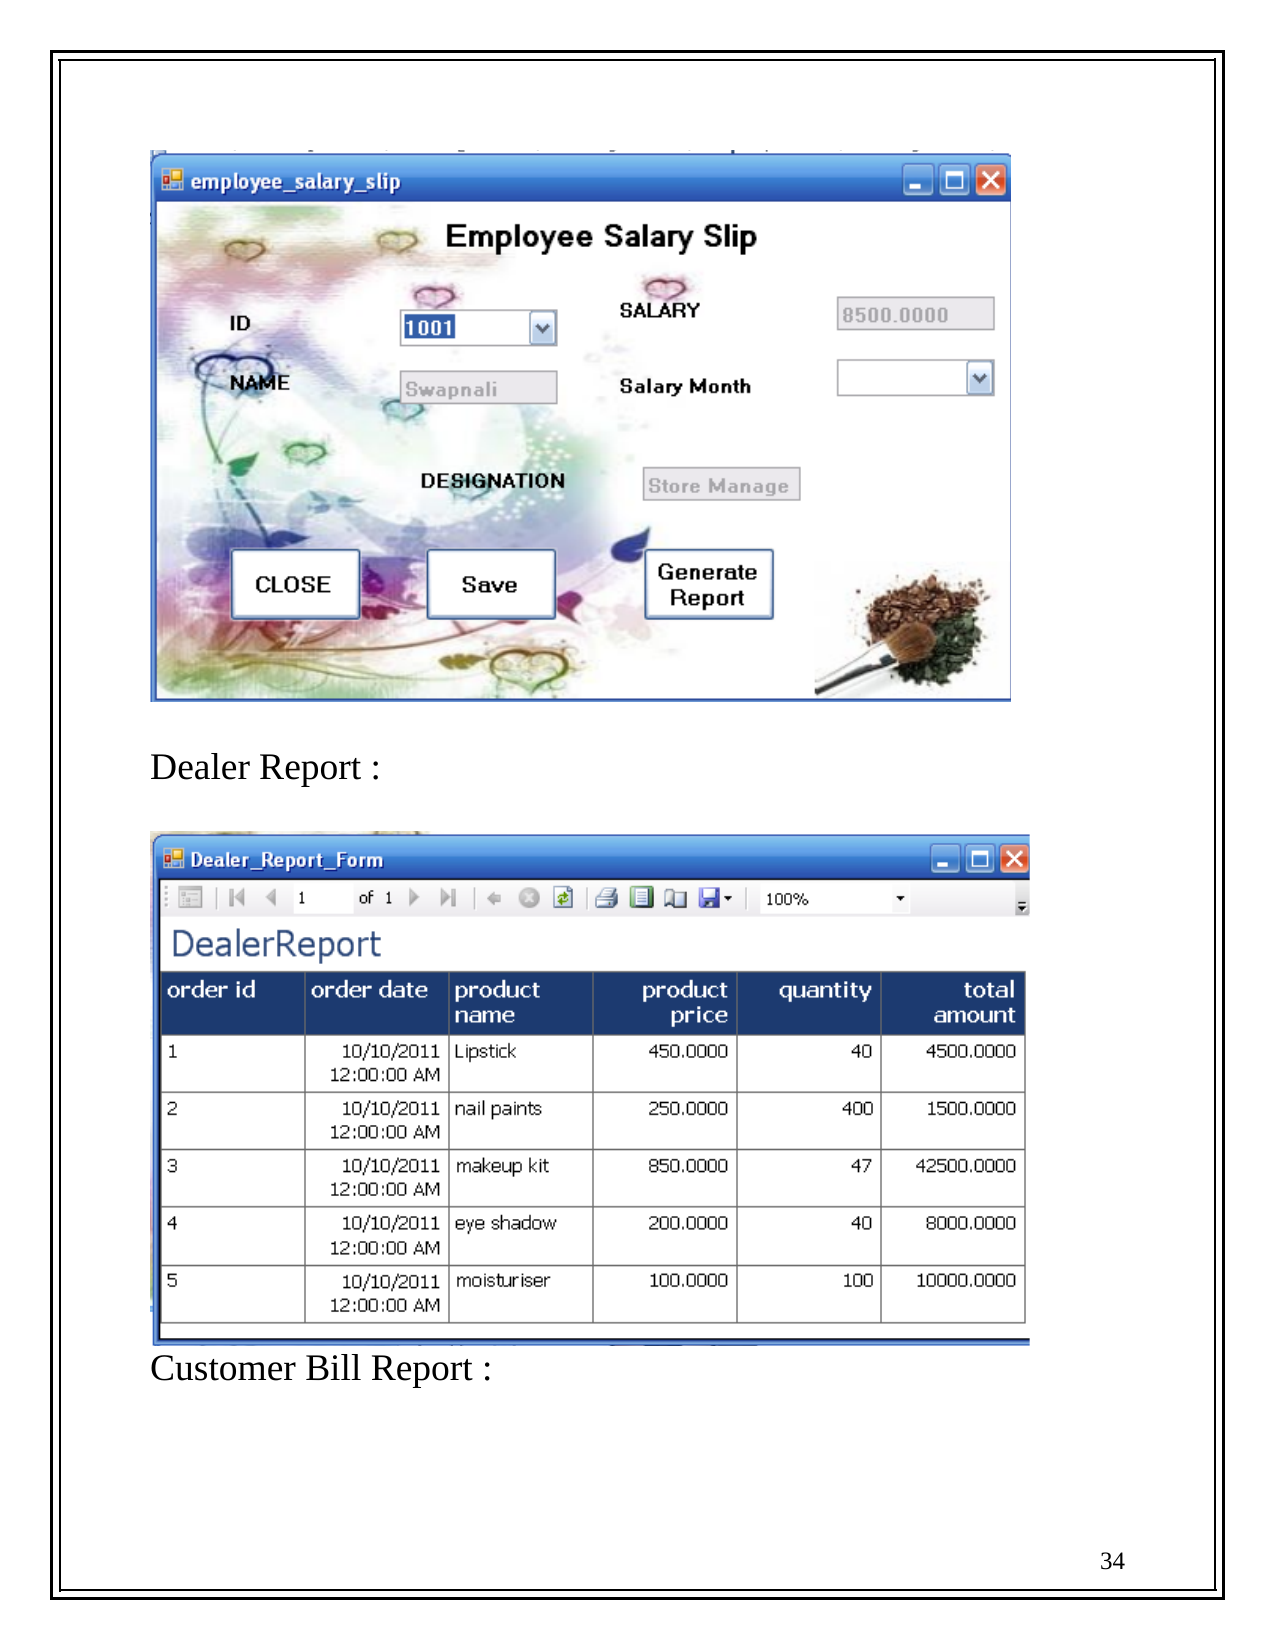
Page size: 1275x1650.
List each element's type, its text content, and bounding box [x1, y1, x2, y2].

text Customer Bill Report : [150, 1345, 1125, 1388]
text Dealer Report : [150, 745, 1125, 788]
picture [150, 831, 1030, 1346]
picture [150, 150, 1011, 702]
